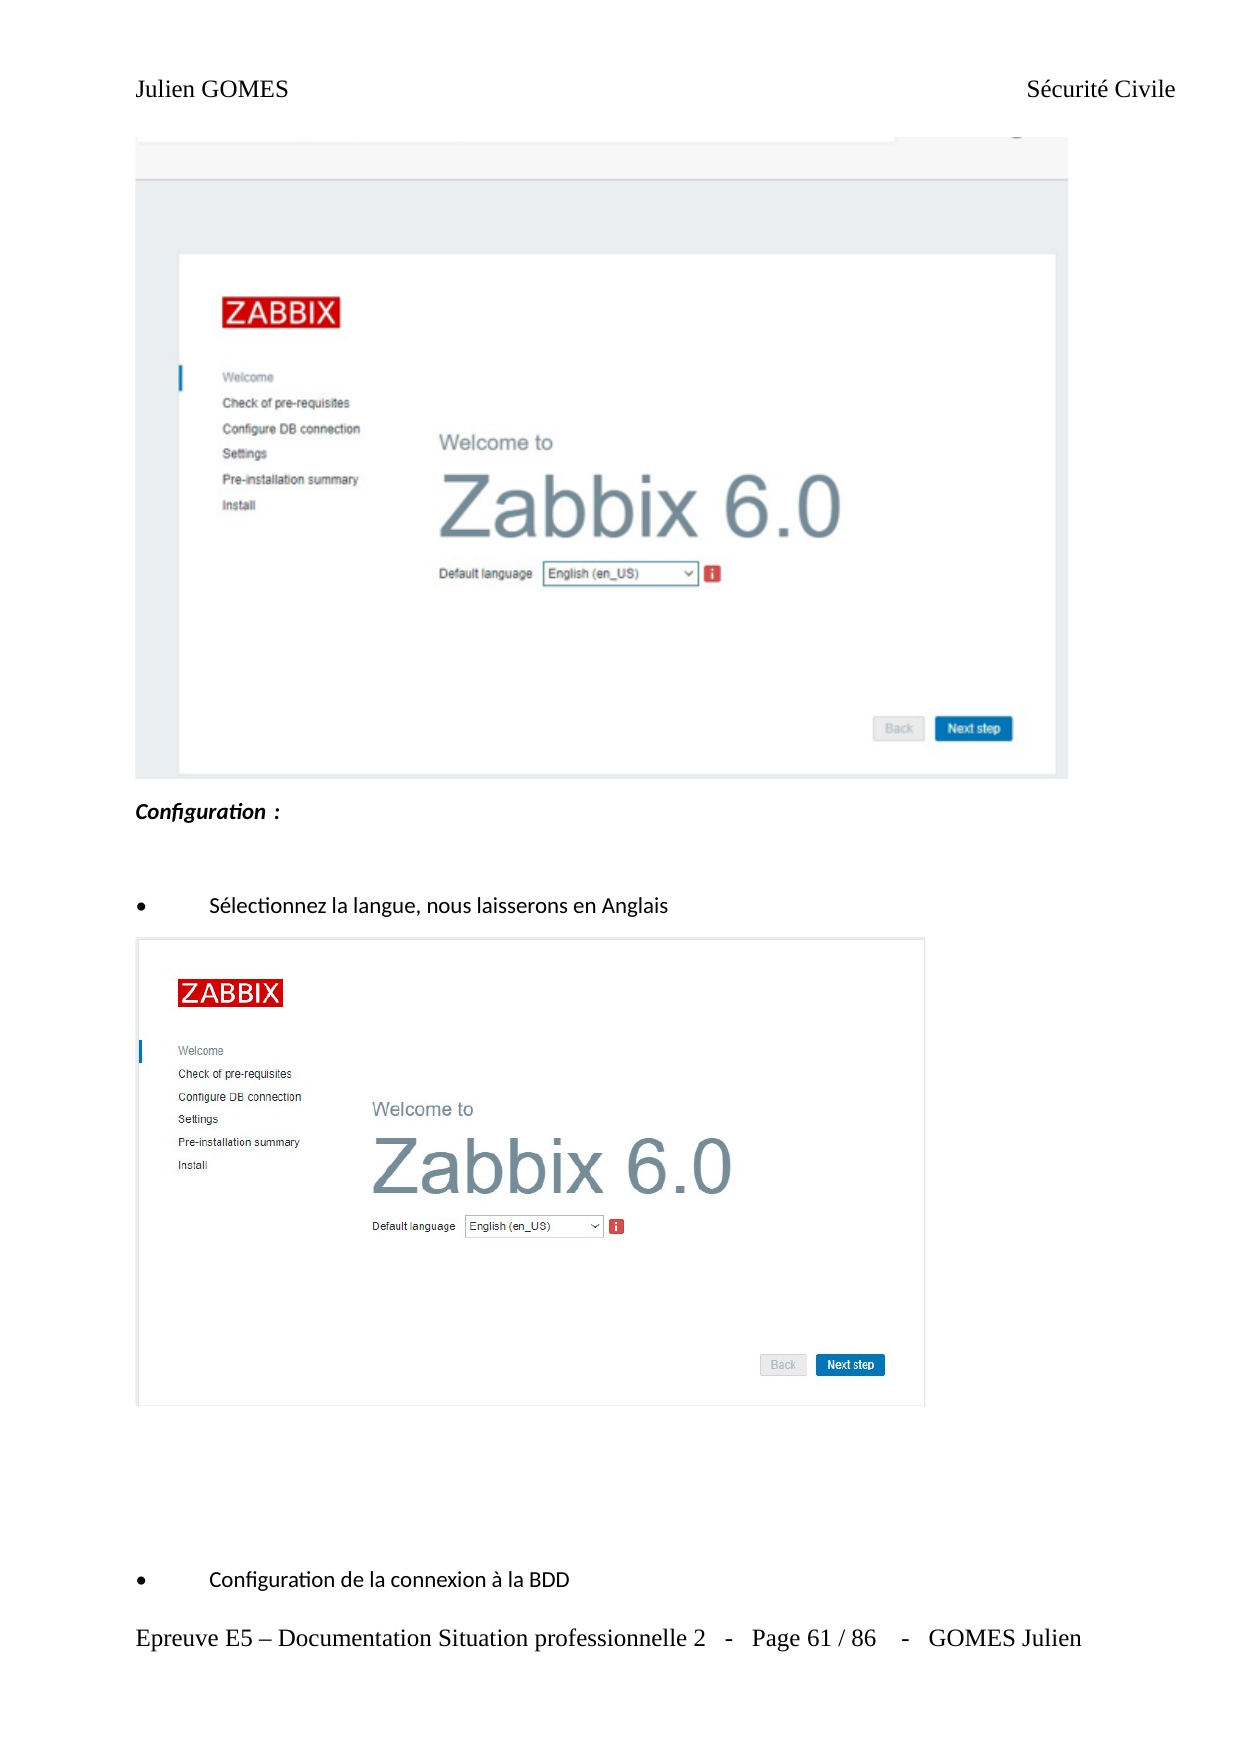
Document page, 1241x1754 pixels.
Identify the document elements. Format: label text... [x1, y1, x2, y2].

text • Configuration de la connexion à la BDD [135, 1565, 1194, 1593]
text • Sélectionnez la langue, nous laisserons en Anglais [135, 891, 1194, 919]
picture [135, 137, 1070, 779]
picture [135, 937, 926, 1406]
text Configuration : [135, 797, 1194, 825]
